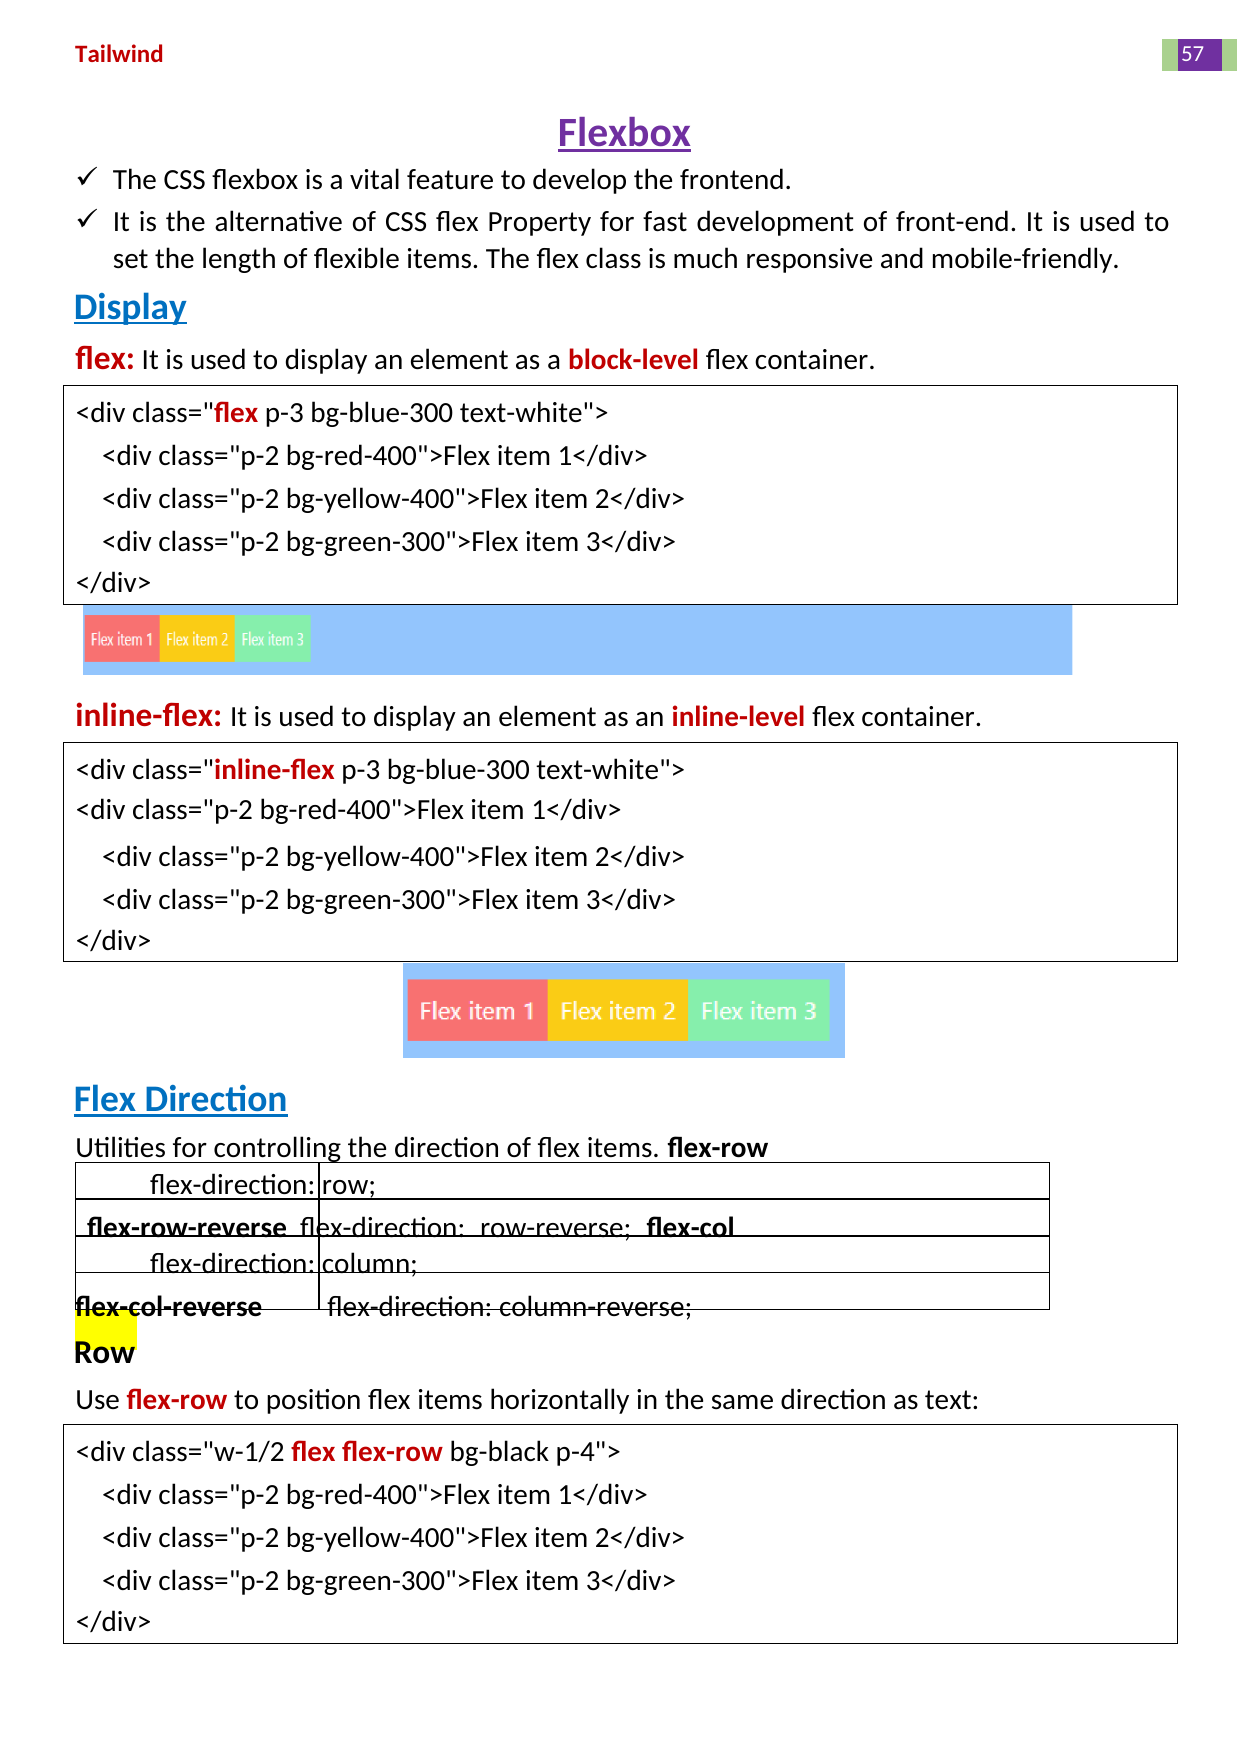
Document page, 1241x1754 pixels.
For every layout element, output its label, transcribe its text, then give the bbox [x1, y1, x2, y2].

subtitle Flexbox [75, 106, 1173, 156]
text Utilities for controlling the direction of flex items. flex-row flex-direction: row; [75, 1129, 768, 1202]
text flex-row-reverse flex-direction: row-reverse; flex-col flex-direction: column; [87, 1209, 749, 1281]
subtitle Row [73, 1331, 1173, 1371]
subtitle Display [73, 283, 1173, 329]
picture [402, 962, 845, 1058]
picture [82, 605, 1073, 675]
table_header <div class="w-1/2 flex flex-row bg-black p-4"> <div class="p-2 bg-red-400">Flex item 1</div> <div class="p-2 bg-yellow-400">Flex item 2</div> <div class="p-2 bg-green-300">Flex item 3</div> </div> [64, 1425, 1177, 1643]
table_header <div class="flex p-3 bg-blue-300 text-white"> <div class="p-2 bg-red-400">Flex item 1</div> <div class="p-2 bg-yellow-400">Flex item 2</div> <div class="p-2 bg-green-300">Flex item 3</div> </div> [64, 386, 1177, 604]
list The CSS flexbox is a vital feature to develop the frontend. [75, 161, 1173, 197]
subtitle Flex Direction [73, 1075, 1173, 1121]
table_header <div class="inline-flex p-3 bg-blue-300 text-white"> <div class="p-2 bg-red-400">Flex item 1</div> <div class="p-2 bg-yellow-400">Flex item 2</div> <div class="p-2 bg-green-300">Flex item 3</div> </div> [64, 743, 1177, 961]
list It is the alternative of CSS flex Property for fast development of front-end. It is used to set the length of flexible items. The flex class is much responsive and mobile-friendly. [75, 203, 1173, 276]
text Use flex-row to position flex items horizontally in the same direction as text: [75, 1381, 1173, 1417]
text inline-flex: It is used to display an element as an inline-level flex container. [75, 694, 1173, 735]
text flex: It is used to display an element as a block-level flex container. [75, 337, 1173, 378]
text flex-col-reverse flex-direction: column-reverse; [75, 1288, 1172, 1324]
